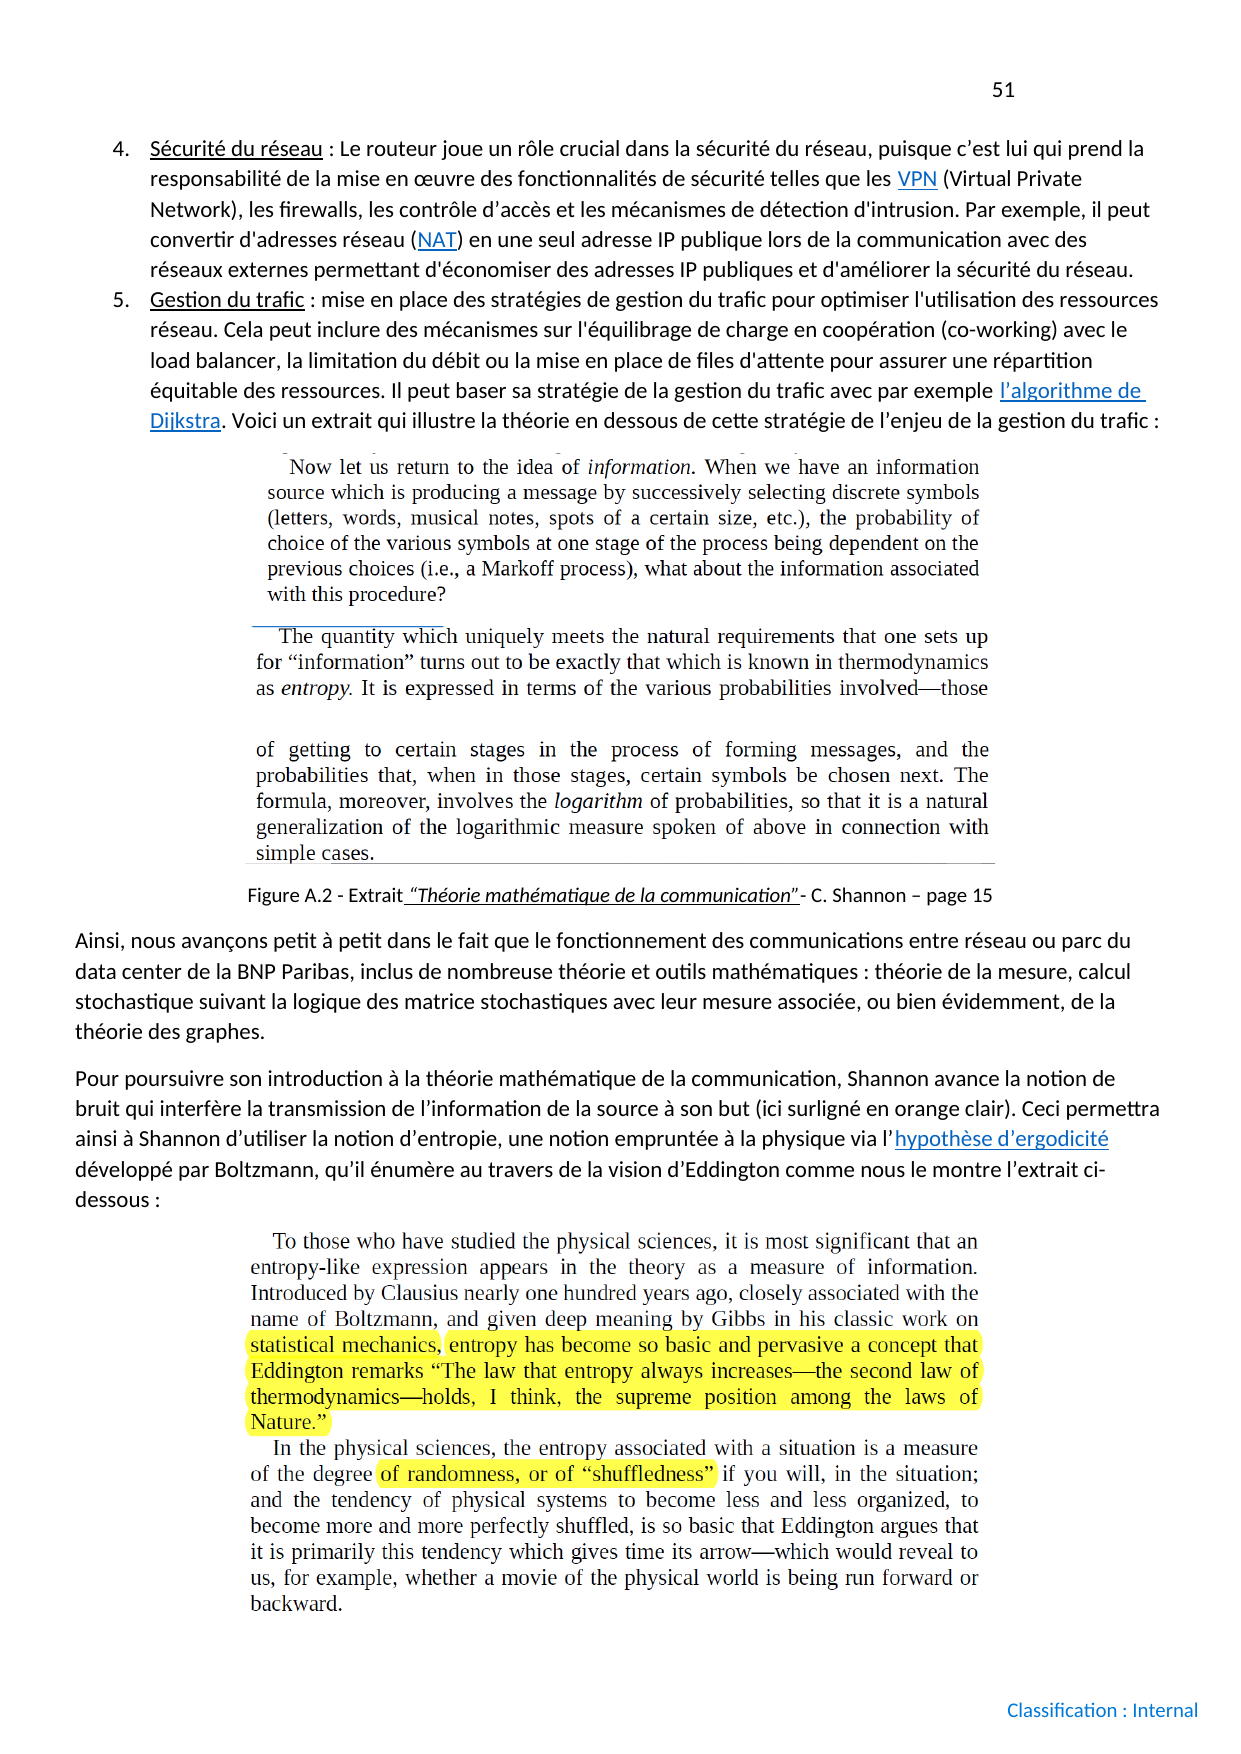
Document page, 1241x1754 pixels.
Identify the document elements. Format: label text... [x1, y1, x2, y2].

picture [245, 1231, 995, 1618]
text Ainsi, nous avançons petit à petit dans le fait que le fonctionnement des communications entre réseau ou parc du data center de la BNP Paribas, inclus de nombreuse théorie et outils mathématiques : théorie de la mesure, calcul stochastique suivant la logique des matrice stochastiques avec leur mesure associée, ou bien évidemment, de la théorie des graphes. [75, 927, 1165, 1045]
text Pour poursuivre son introduction à la théorie mathématique de la communication, Shannon avance la notion de bruit qui interfère la transmission de l’information de la source à son but (ici surligné en orange clair). Ceci permettra ainsi à Shannon d’utiliser la notion d’entropie, une notion empruntée à la physique via l’hypothèse d’ergodicité développé par Boltzmann, qu’il énumère au travers de la vision d’Eddington comme nous le montre l’extrait ci-dessous : [75, 1064, 1165, 1213]
list Gestion du trafic : mise en place des stratégies de gestion du trafic pour optimiser l'utilisation des ressources réseau. Cela peut inclure des mécanismes sur l'équilibrage de charge en coopération (co-working) avec le load balancer, la limitation du débit ou la mise en place de files d'attente pour assurer une répartition équitable des ressources. Il peut baser sa stratégie de la gestion du trafic avec par exemple l’algorithme de Dijkstra. Voici un extrait qui illustre la théorie en dessous de cette stratégie de l’enjeu de la gestion du trafic : [112, 285, 1165, 434]
text Figure A.2 - Extrait “Théorie mathématique de la communication”- C. Shannon – page 15 [75, 882, 1165, 908]
picture [245, 626, 995, 709]
picture [245, 727, 995, 864]
picture [245, 453, 995, 608]
list Sécurité du réseau : Le routeur joue un rôle crucial dans la sécurité du réseau, puisque c’est lui qui prend la responsabilité de la mise en œuvre des fonctionnalités de sécurité telles que les VPN (Virtual Private Network), les firewalls, les contrôle d’accès et les mécanismes de détection d'intrusion. Par exemple, il peut convertir d'adresses réseau (NAT) en une seul adresse IP publique lors de la communication avec des réseaux externes permettant d'économiser des adresses IP publiques et d'améliorer la sécurité du réseau. [112, 134, 1165, 283]
